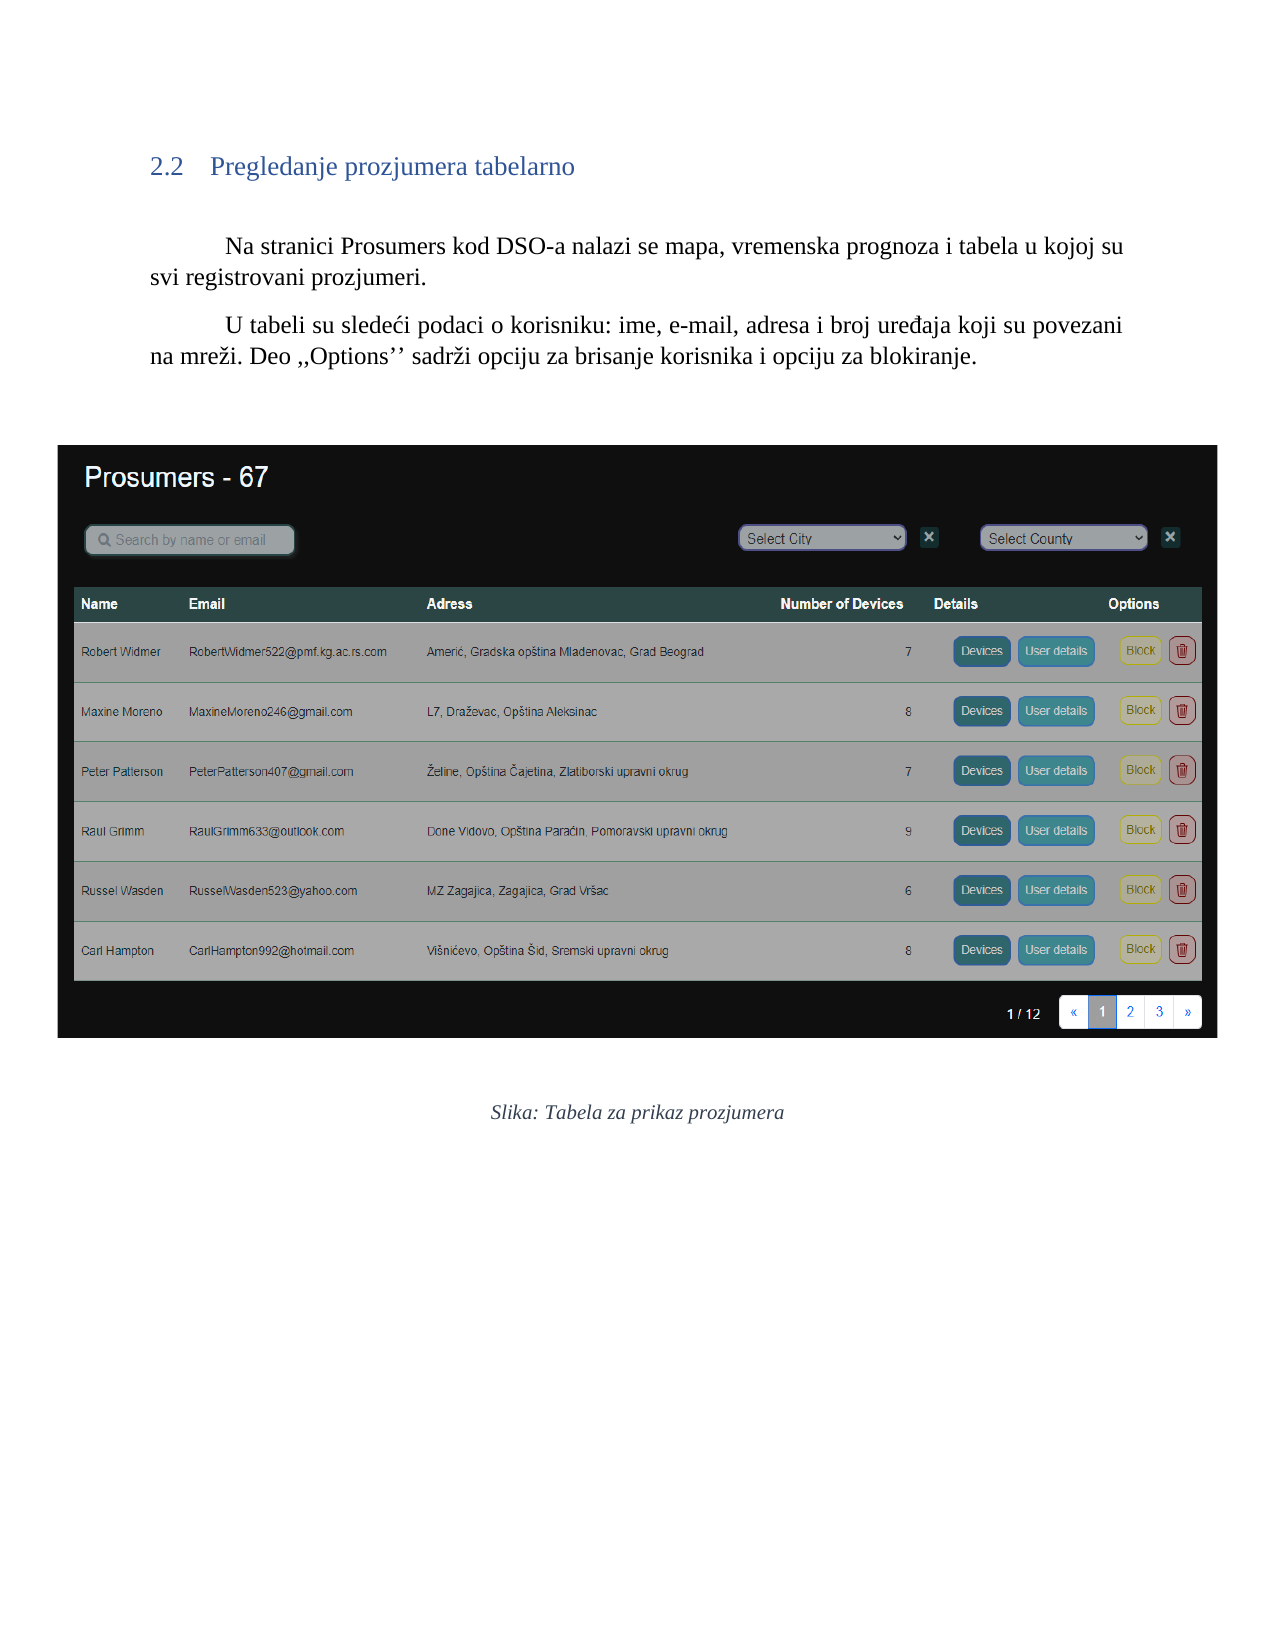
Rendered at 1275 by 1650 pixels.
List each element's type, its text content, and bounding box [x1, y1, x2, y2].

subtitle Pregledanje prozjumera tabelarno [150, 150, 1125, 181]
picture [57, 445, 1218, 1038]
text U tabeli su sledeći podaci o korisniku: ime, e-mail, adresa i broj uređaja koji su povezani na mreži. Deo ,,Options’’ sadrži opciju za brisanje korisnika i opciju za blokiranje. [150, 310, 1125, 370]
text Na stranici Prosumers kod DSO-a nalazi se mapa, vremenska prognoza i tabela u kojoj su svi registrovani prozjumeri. [150, 231, 1125, 291]
text Slika: Tabela za prikaz prozjumera [150, 1100, 1125, 1124]
